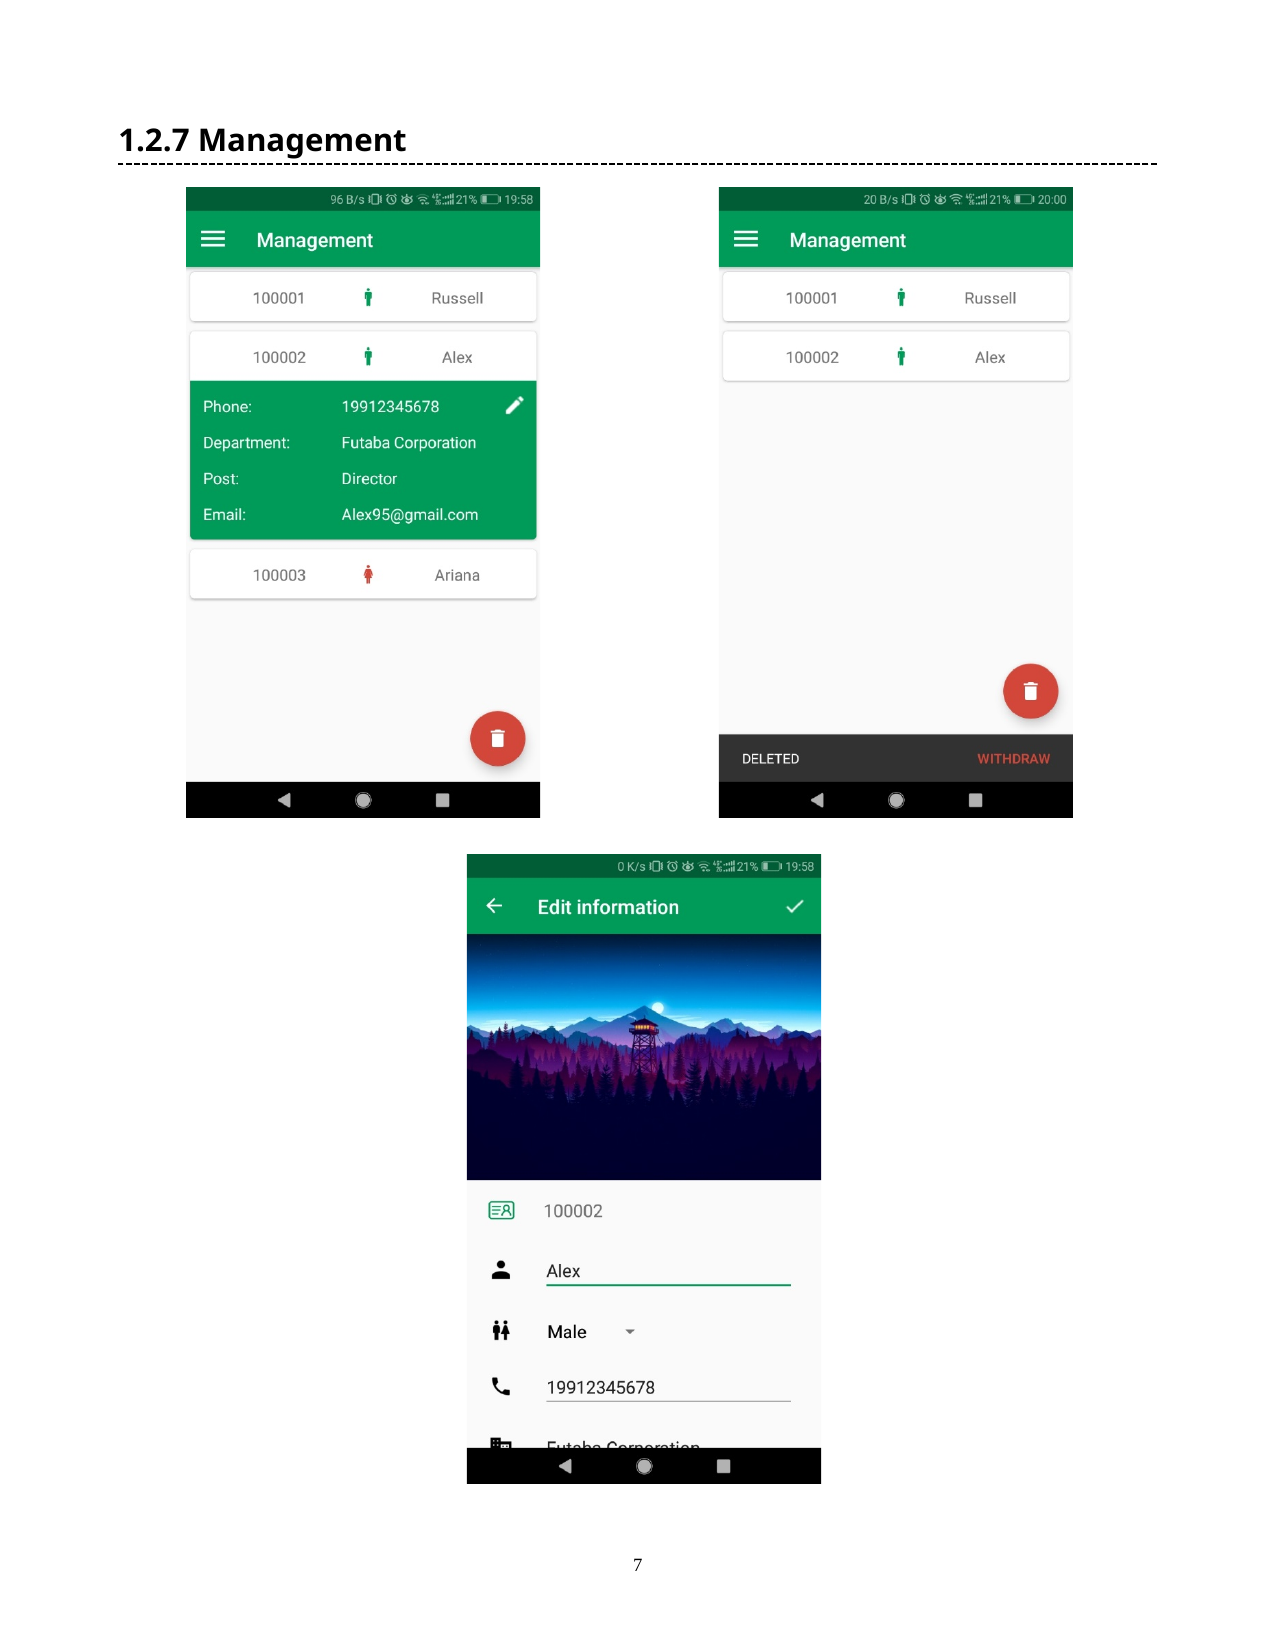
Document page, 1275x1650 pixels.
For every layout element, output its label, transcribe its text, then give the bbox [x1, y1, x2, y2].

picture [718, 187, 1073, 818]
subtitle 1.2.7 Management [118, 118, 1157, 165]
picture [186, 187, 541, 818]
picture [466, 1001, 822, 1484]
picture [466, 854, 822, 994]
